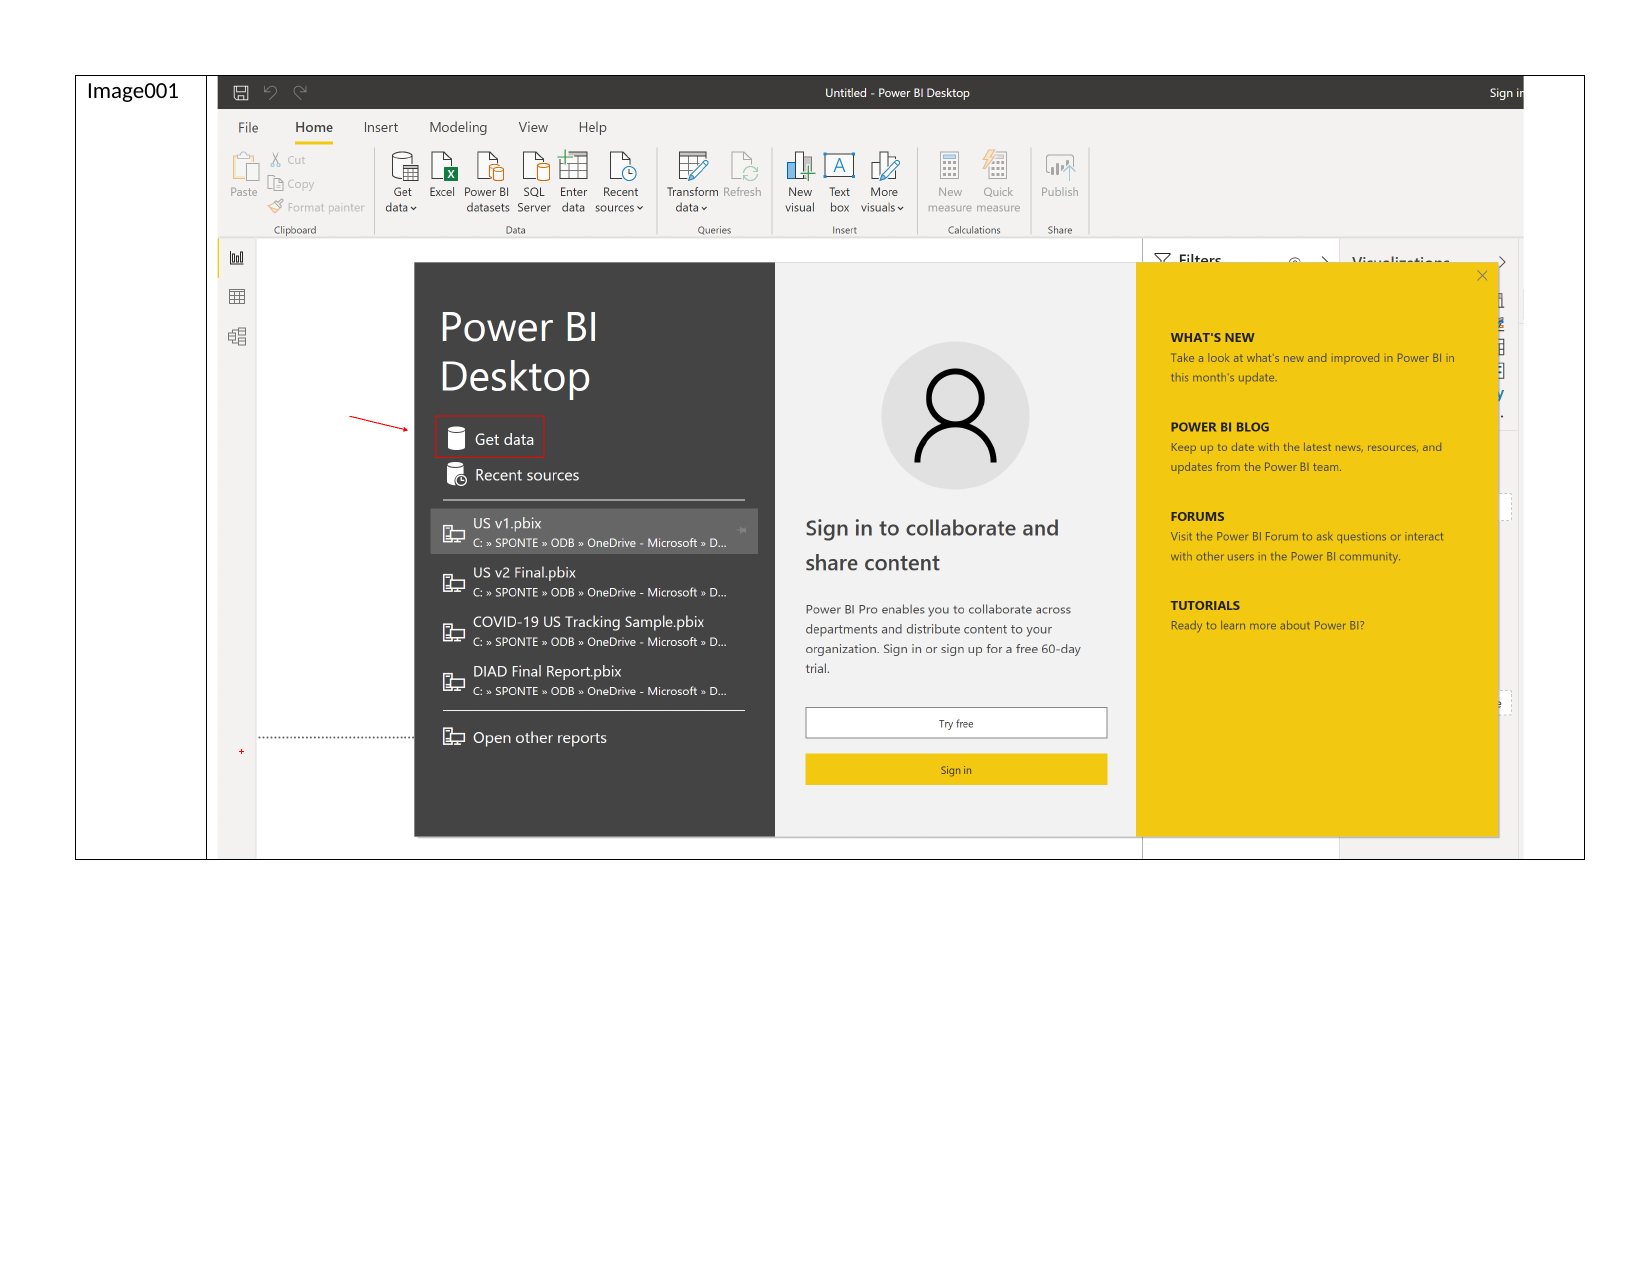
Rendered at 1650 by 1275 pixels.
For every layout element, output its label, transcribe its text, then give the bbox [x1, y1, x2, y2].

table_header [1524, 76, 1584, 858]
picture [217, 76, 1524, 859]
table_header Image001 [76, 76, 206, 858]
table_header [207, 76, 217, 858]
